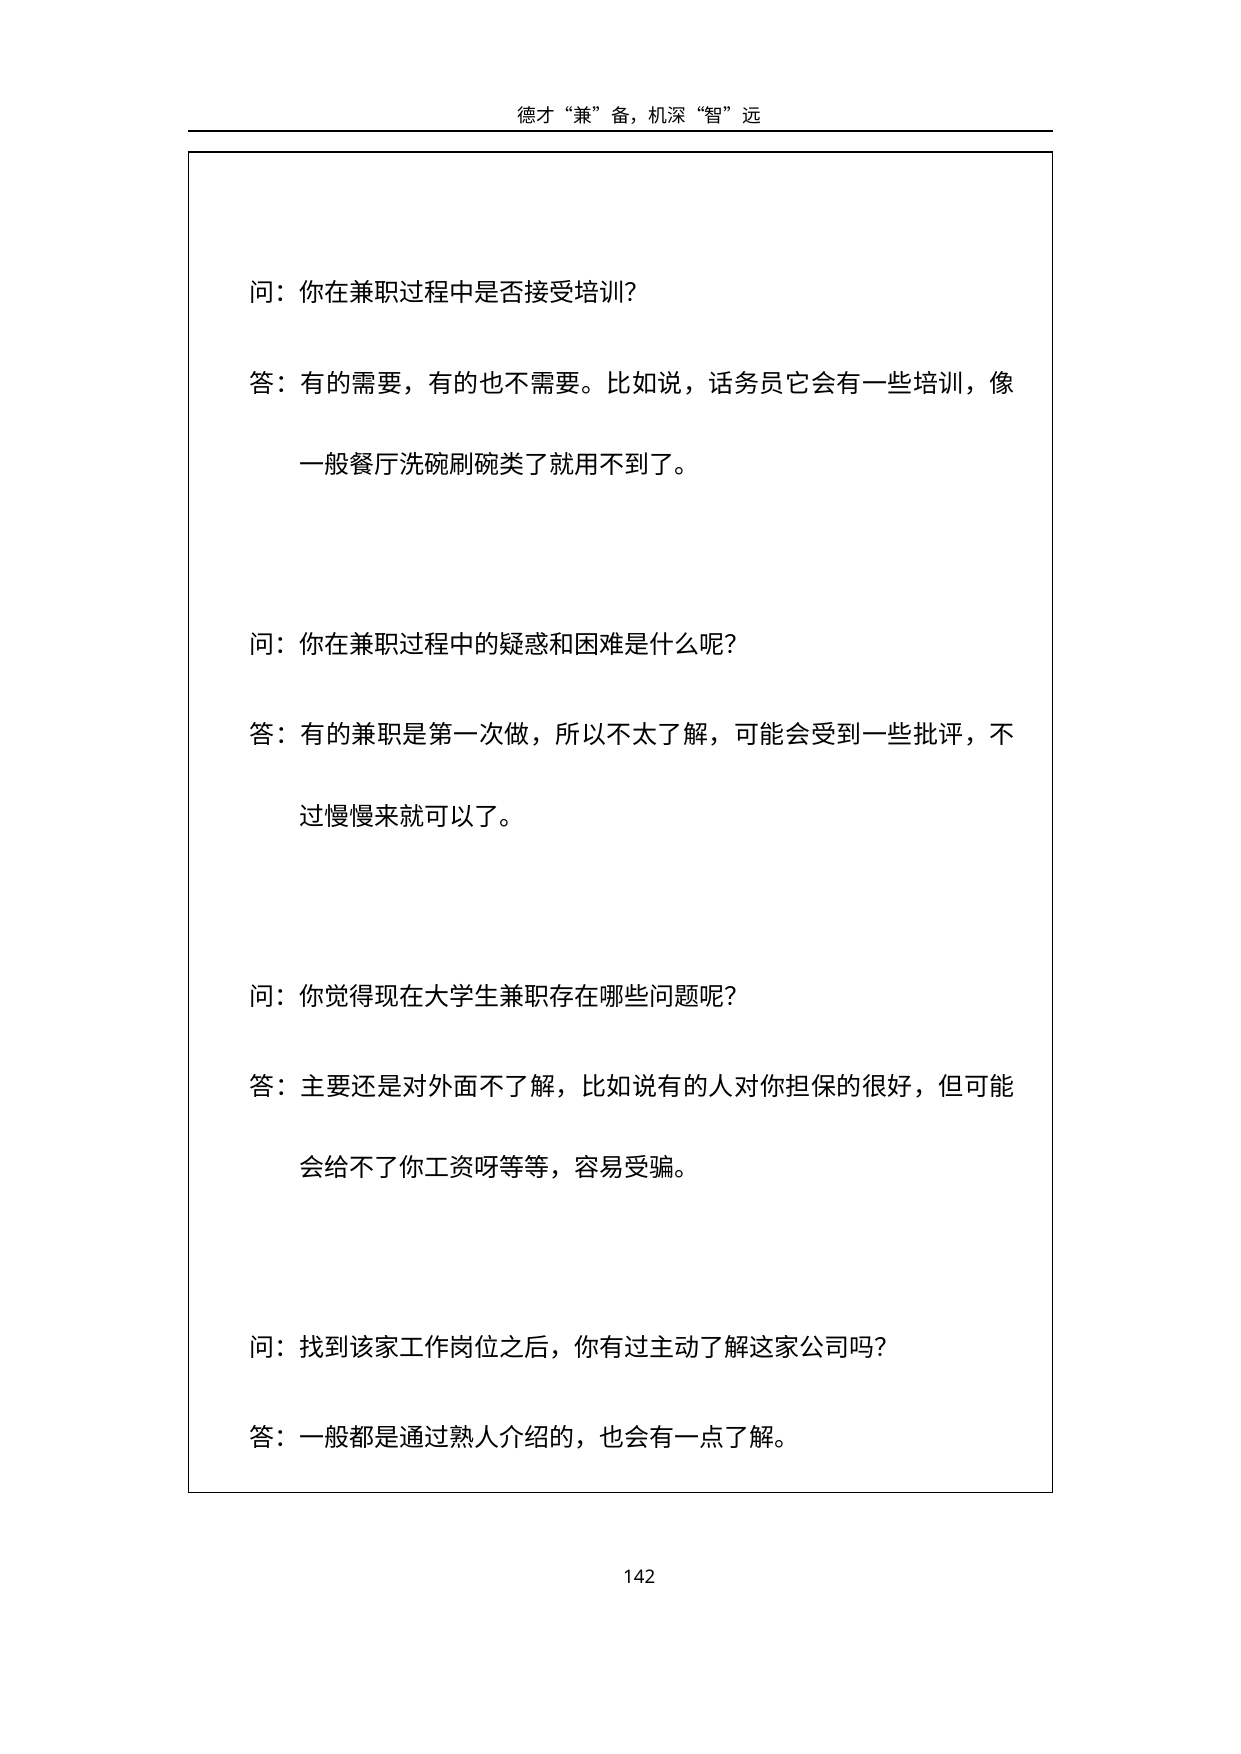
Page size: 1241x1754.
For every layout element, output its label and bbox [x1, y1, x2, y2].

table_cell [189, 153, 1052, 1492]
